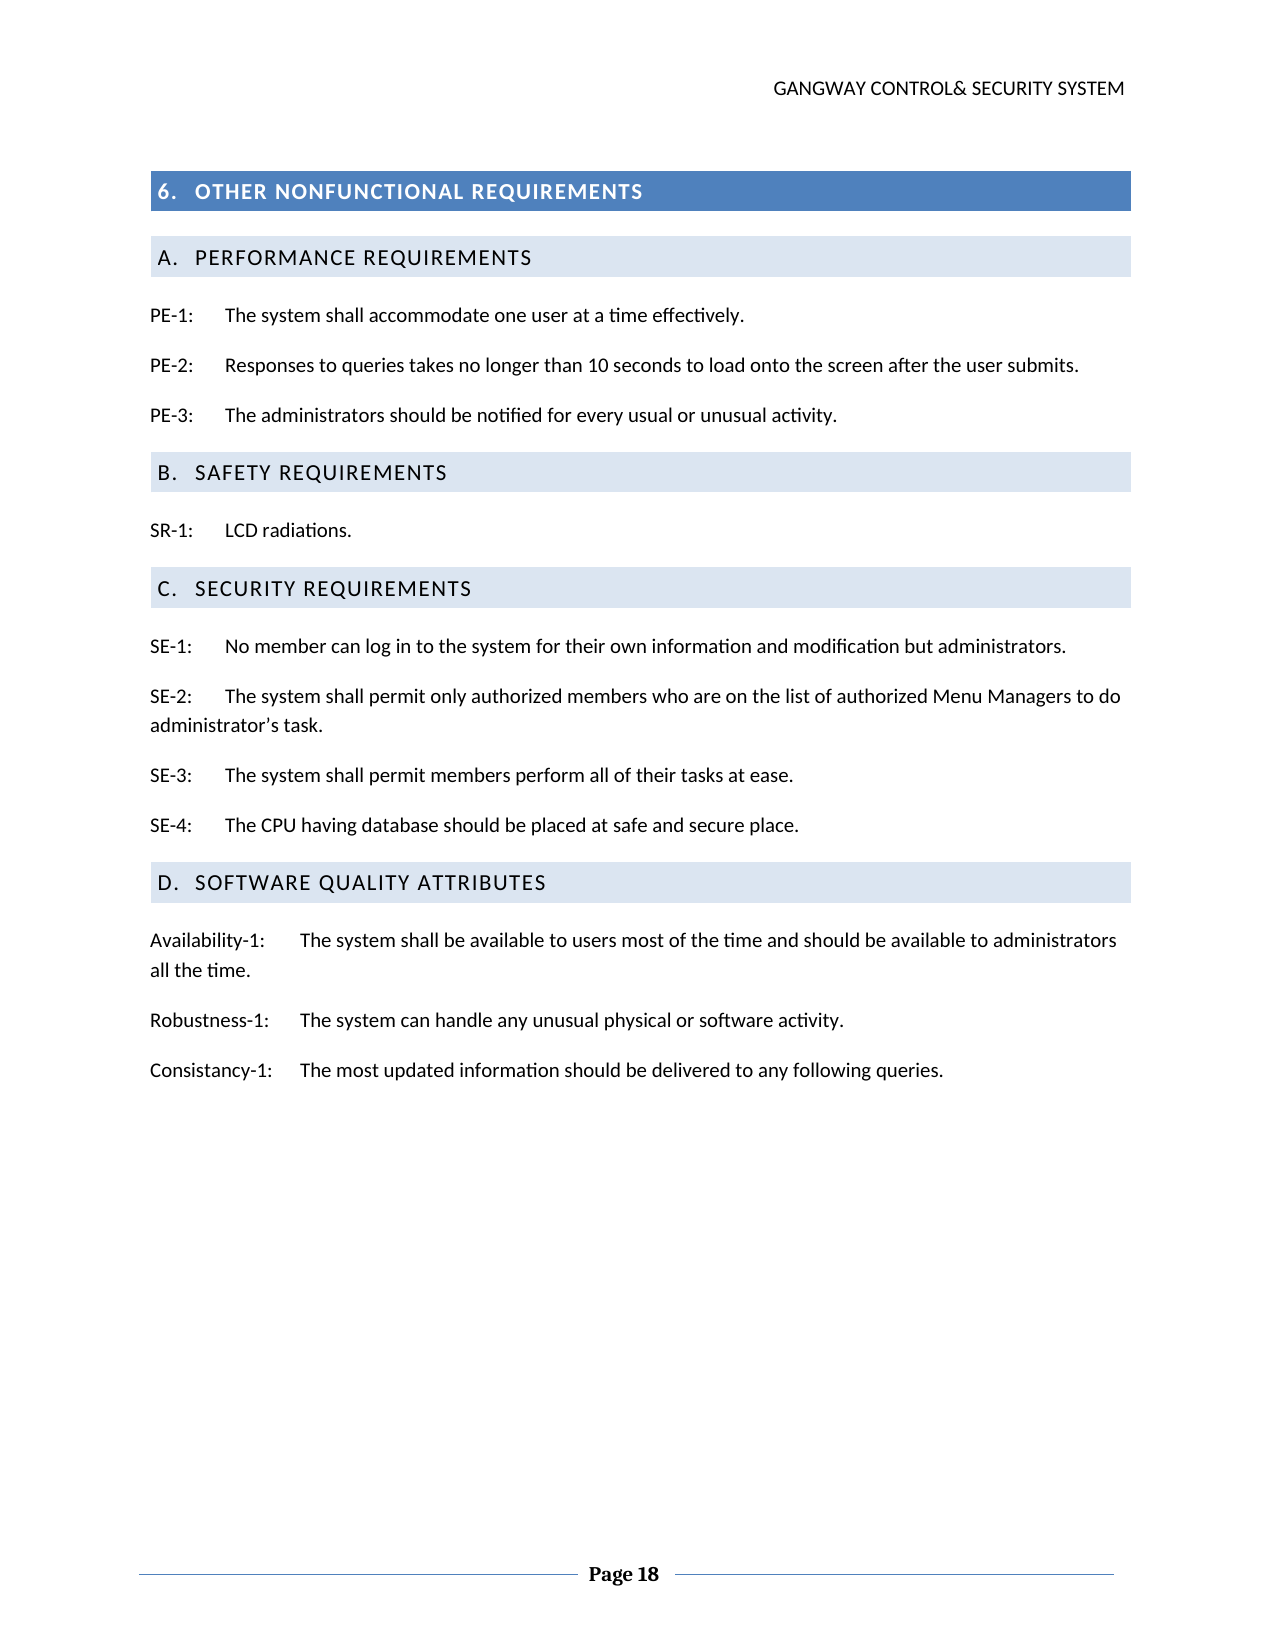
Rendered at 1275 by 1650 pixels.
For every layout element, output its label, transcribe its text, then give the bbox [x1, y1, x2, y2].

text SE-2: The system shall permit only authorized members who are on the list of authorized Menu Managers to do administrator’s task. [150, 683, 1125, 737]
text Consistancy-1: The most updated information should be delivered to any following queries. [150, 1057, 1125, 1082]
subtitle Software Quality Attributes [158, 868, 1125, 896]
subtitle Other Nonfunctional Requirements [158, 177, 1125, 205]
subtitle Safety Requirements [158, 458, 1125, 486]
text SE-4: The CPU having database should be placed at safe and secure place. [150, 812, 1125, 837]
text SR-1: LCD radiations. [150, 517, 1125, 543]
text Availability-1: The system shall be available to users most of the time and should be available to administrators all the time. [150, 928, 1125, 982]
text SE-3: The system shall permit members perform all of their tasks at ease. [150, 762, 1125, 787]
text Robustness-1: The system can handle any unusual physical or software activity. [150, 1007, 1125, 1032]
text SE-1: No member can log in to the system for their own information and modification but administrators. [150, 633, 1125, 658]
text PE-3: The administrators should be notified for every usual or unusual activity. [150, 402, 1125, 427]
subtitle Security Requirements [158, 574, 1125, 602]
text PE-2: Responses to queries takes no longer than 10 seconds to load onto the screen after the user submits. [150, 352, 1125, 377]
text PE-1: The system shall accommodate one user at a time effectively. [150, 302, 1125, 327]
subtitle Performance Requirements [158, 243, 1125, 271]
